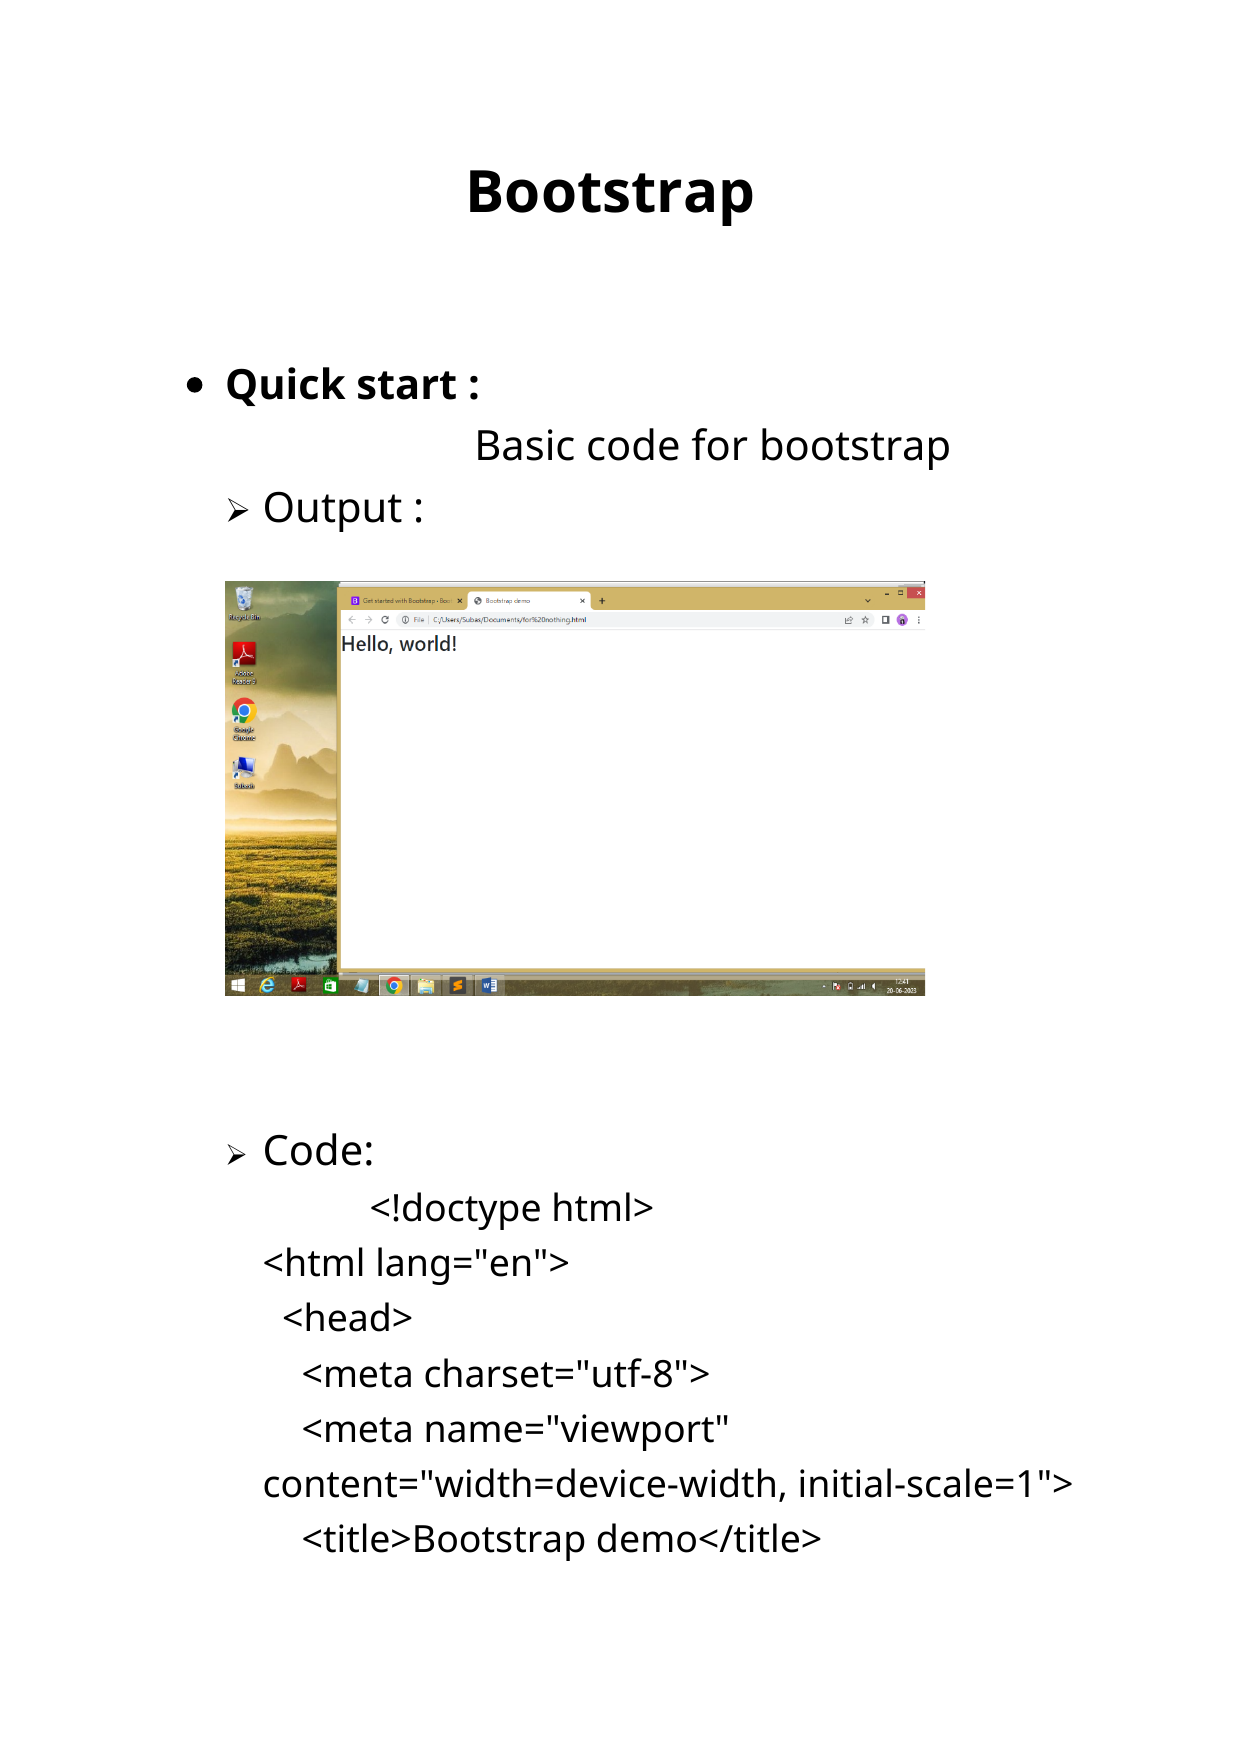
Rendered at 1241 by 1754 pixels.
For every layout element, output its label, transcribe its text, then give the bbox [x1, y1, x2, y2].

list Code: [225, 1120, 1090, 1177]
list <meta name="viewport" content="width=device-width, initial-scale=1"> [262, 1402, 1090, 1508]
list Quick start : [187, 355, 1090, 412]
list Basic code for bootstrap [225, 416, 1090, 473]
list <meta charset="utf-8"> [262, 1347, 1090, 1398]
list <html lang="en"> [262, 1237, 1090, 1288]
list <head> [262, 1292, 1090, 1343]
list <!doctype html> [262, 1182, 1090, 1233]
text Bootstrap [150, 150, 1090, 229]
picture [225, 581, 926, 996]
list <title>Bootstrap demo</title> [262, 1512, 1090, 1563]
list Output : [225, 477, 1090, 534]
